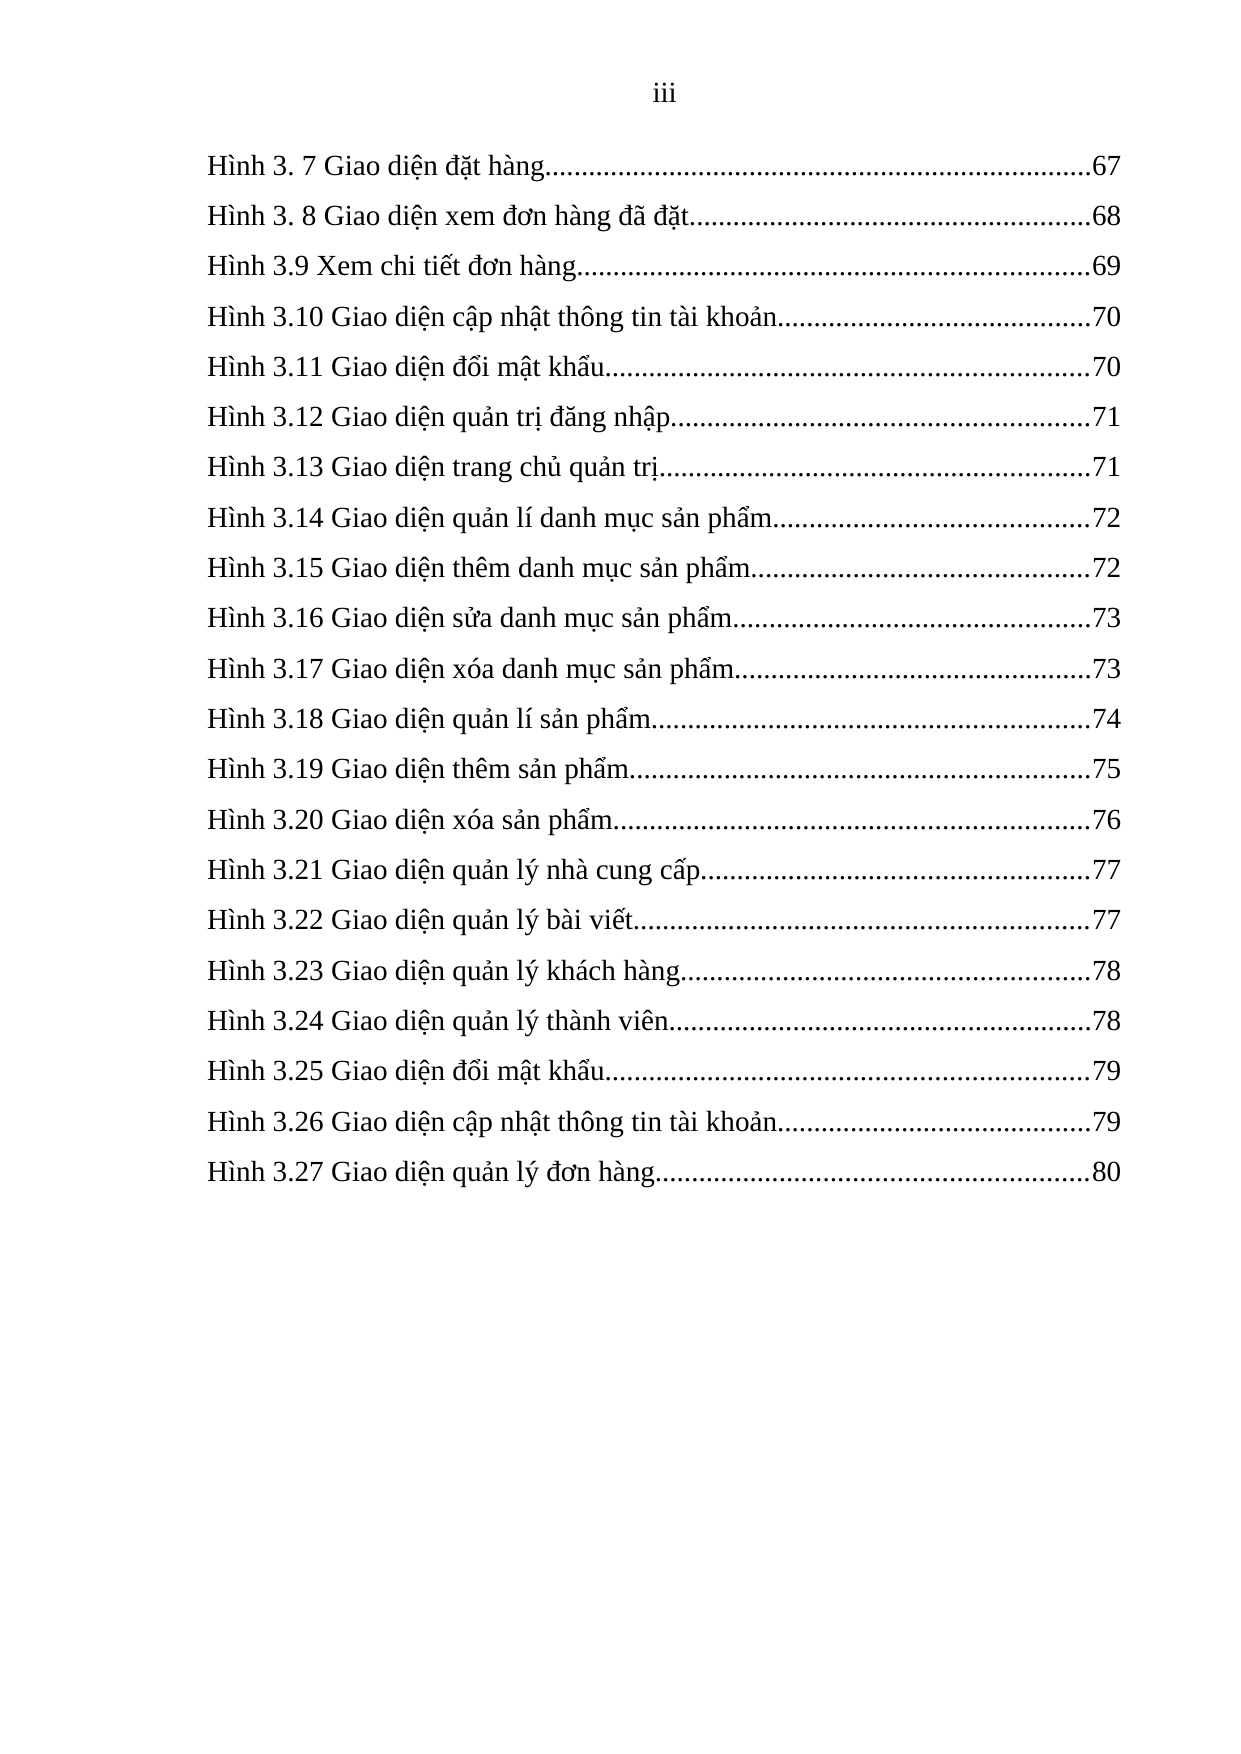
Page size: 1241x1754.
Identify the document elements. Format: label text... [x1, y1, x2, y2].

text Hình 3.22 Giao diện quản lý bài viết 77 [207, 902, 1122, 936]
text Hình 3.11 Giao diện đổi mật khẩu 70 [207, 349, 1122, 382]
text Hình 3.25 Giao diện đổi mật khẩu 79 [207, 1053, 1122, 1087]
text Hình 3.15 Giao diện thêm danh mục sản phẩm 72 [207, 550, 1122, 584]
text Hình 3.21 Giao diện quản lý nhà cung cấp 77 [207, 852, 1122, 886]
text Hình 3.26 Giao diện cập nhật thông tin tài khoản 79 [207, 1104, 1122, 1137]
text Hình 3.16 Giao diện sửa danh mục sản phẩm 73 [207, 601, 1122, 634]
text Hình 3.13 Giao diện trang chủ quản trị 71 [207, 449, 1122, 483]
text Hình 3. 8 Giao diện xem đơn hàng đã đặt 68 [207, 198, 1122, 232]
text Hình 3.23 Giao diện quản lý khách hàng 78 [207, 953, 1122, 986]
text Hình 3.17 Giao diện xóa danh mục sản phẩm 73 [207, 651, 1122, 684]
text Hình 3.10 Giao diện cập nhật thông tin tài khoản 70 [207, 299, 1122, 332]
text Hình 3.18 Giao diện quản lí sản phẩm 74 [207, 701, 1122, 735]
text Hình 3.24 Giao diện quản lý thành viên 78 [207, 1003, 1122, 1037]
text Hình 3.9 Xem chi tiết đơn hàng 69 [207, 248, 1122, 282]
text Hình 3.20 Giao diện xóa sản phẩm 76 [207, 802, 1122, 835]
text Hình 3.12 Giao diện quản trị đăng nhập 71 [207, 399, 1122, 433]
text Hình 3.19 Giao diện thêm sản phẩm 75 [207, 751, 1122, 785]
text Hình 3. 7 Giao diện đặt hàng 67 [207, 148, 1122, 181]
text Hình 3.14 Giao diện quản lí danh mục sản phẩm 72 [207, 500, 1122, 533]
text Hình 3.27 Giao diện quản lý đơn hàng 80 [207, 1154, 1122, 1187]
